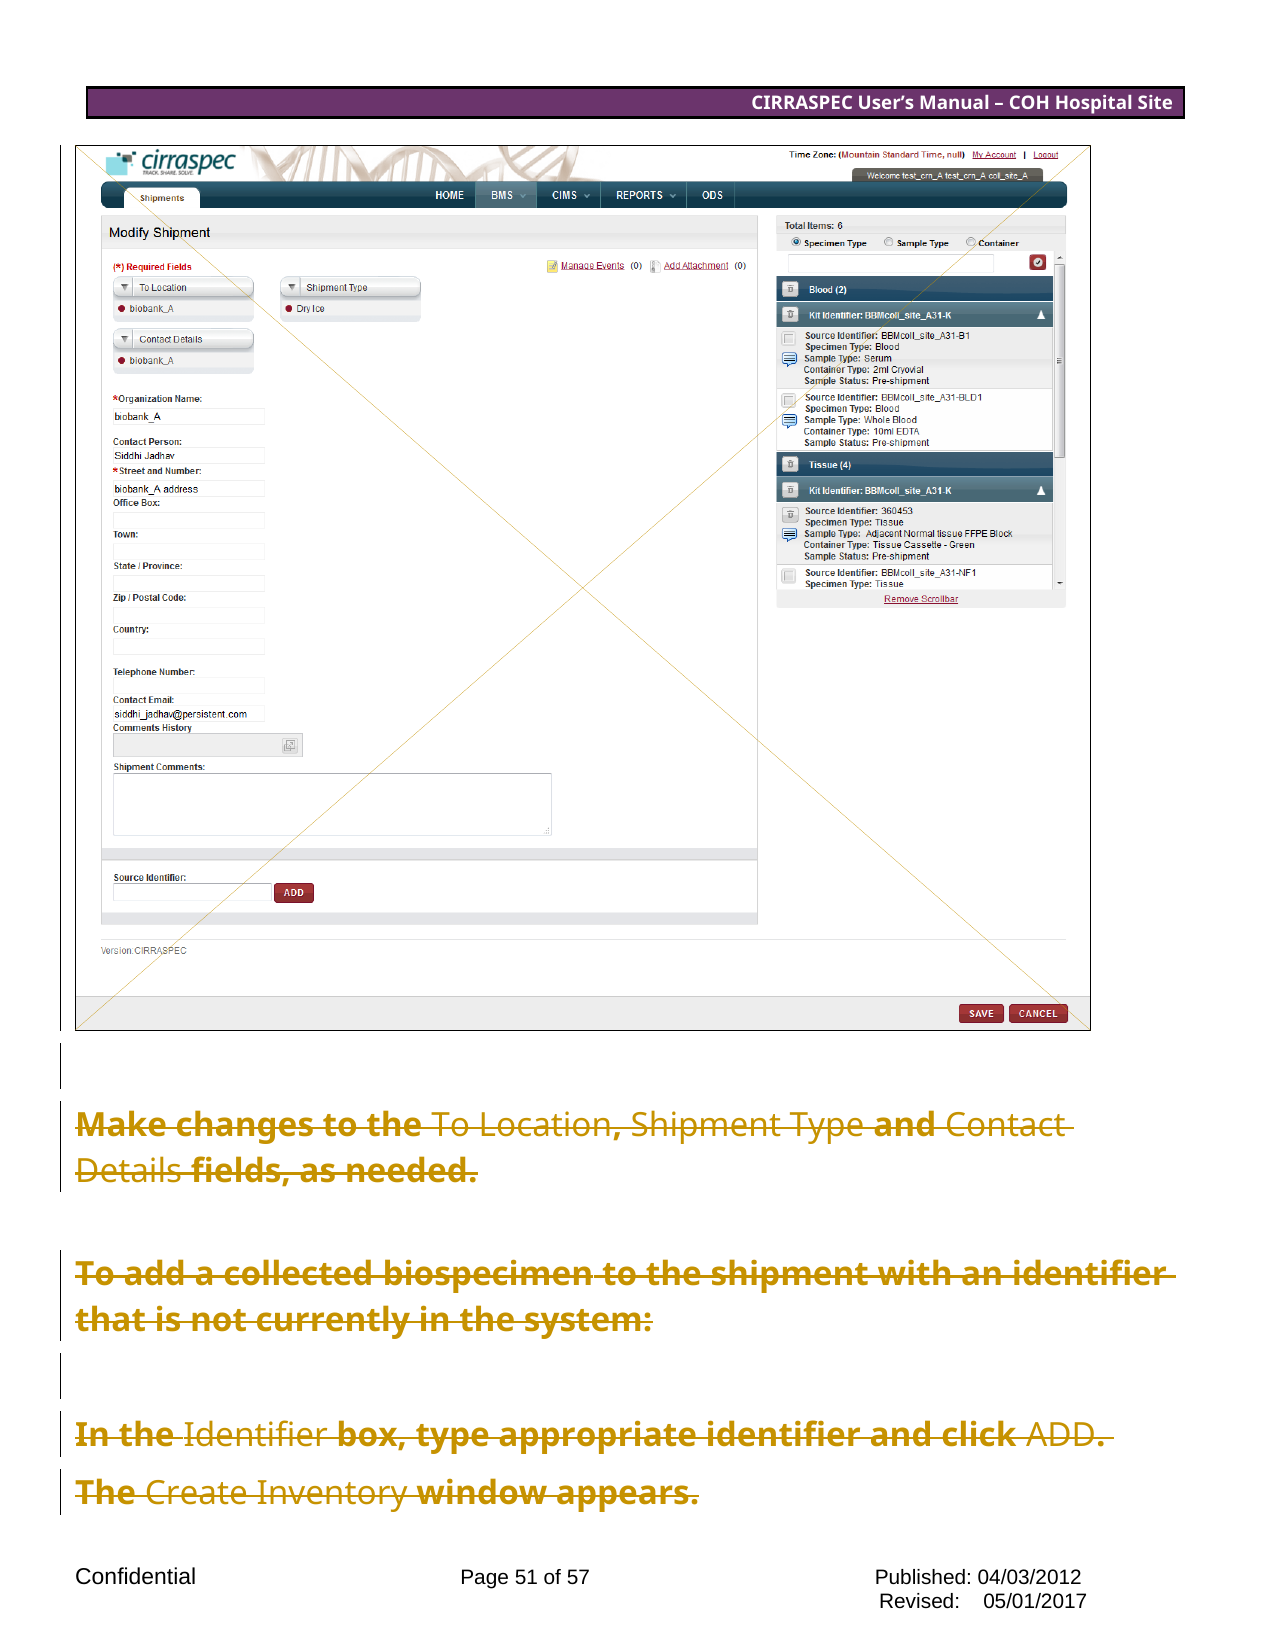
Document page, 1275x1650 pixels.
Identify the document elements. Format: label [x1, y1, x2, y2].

picture [584, 147, 1090, 1028]
picture [77, 589, 1088, 1030]
picture [76, 148, 581, 1028]
picture [77, 146, 1088, 587]
